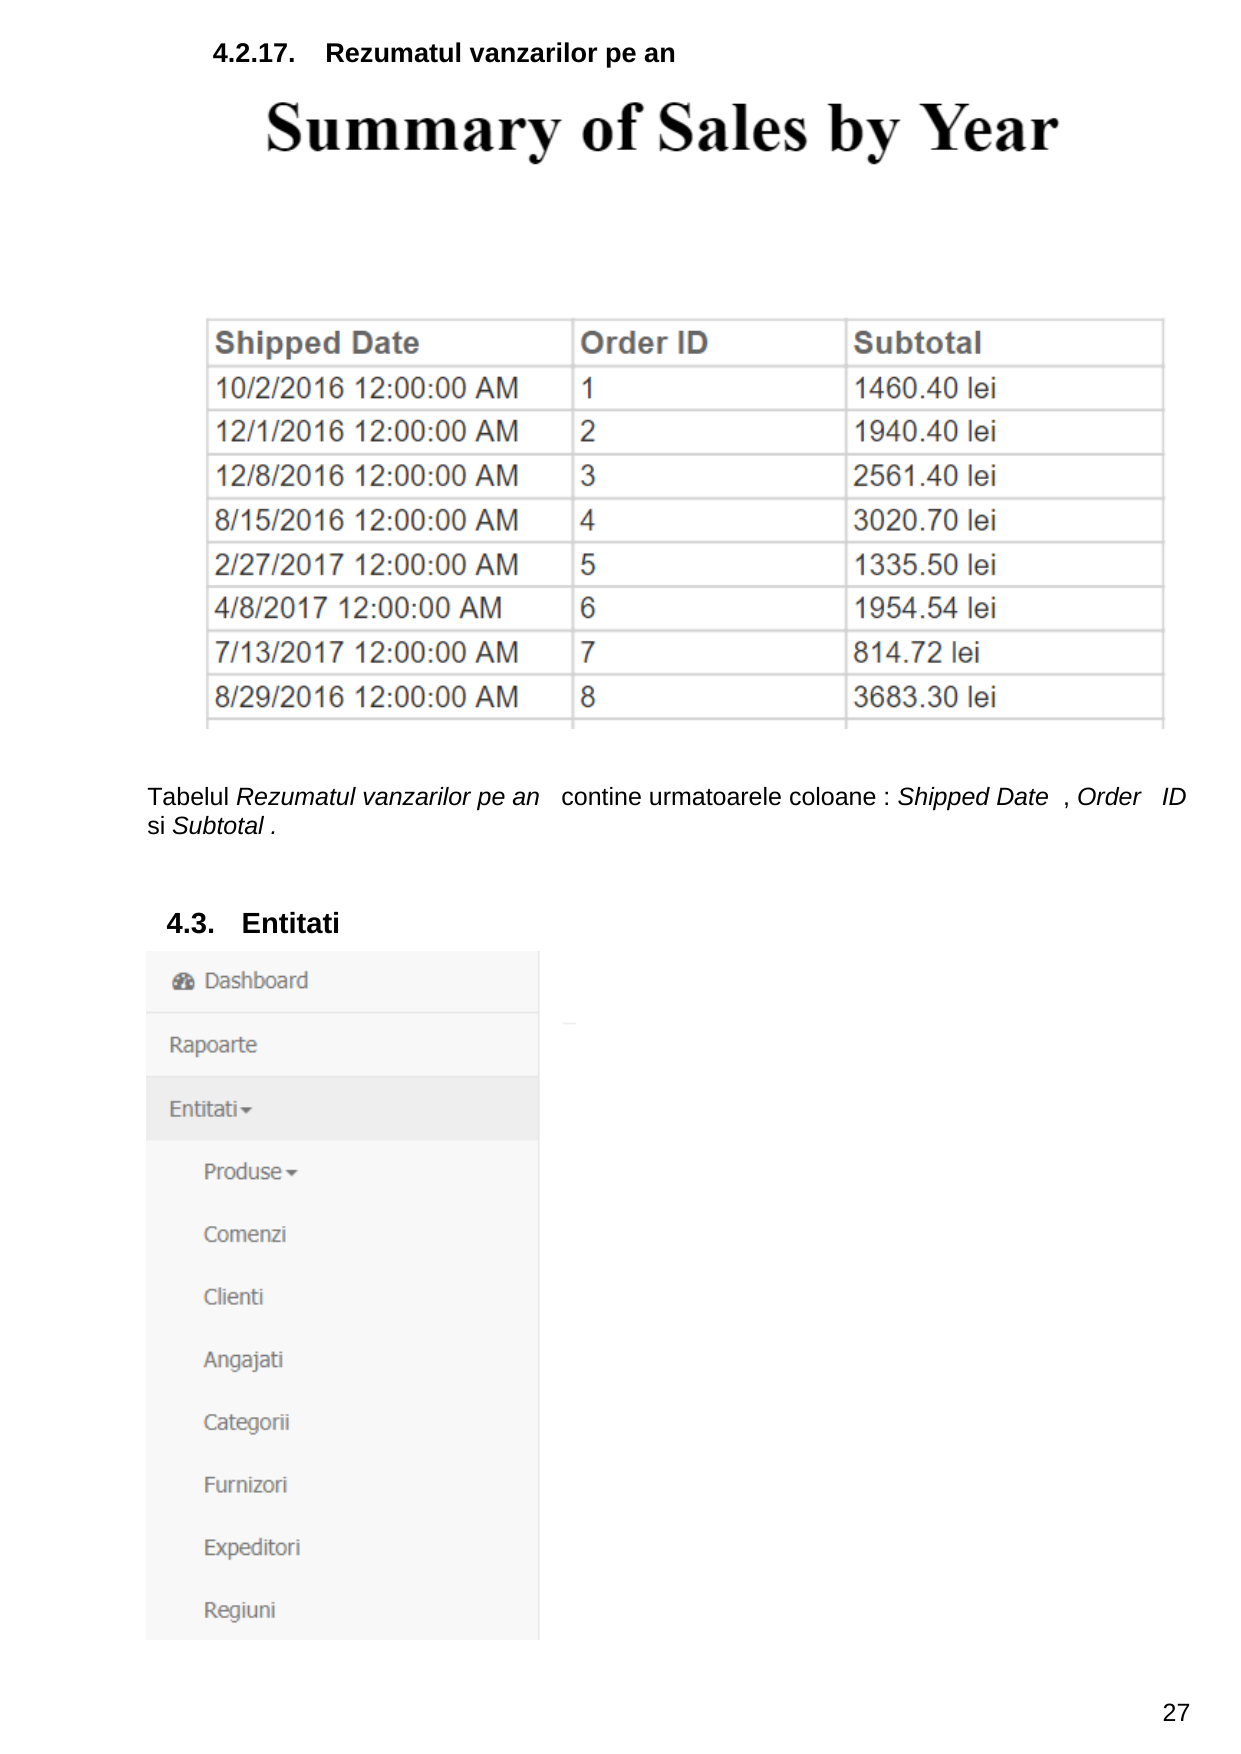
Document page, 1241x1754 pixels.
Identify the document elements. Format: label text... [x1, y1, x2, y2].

subtitle Rezumatul vanzarilor pe an [213, 37, 1190, 69]
subtitle Entitati [166, 906, 1190, 939]
text Tabelul Rezumatul vanzarilor pe an contine urmatoarele coloane : Shipped Date , Order ID si Subtotal . [147, 782, 1190, 839]
picture [146, 951, 576, 1640]
picture [146, 81, 1190, 729]
